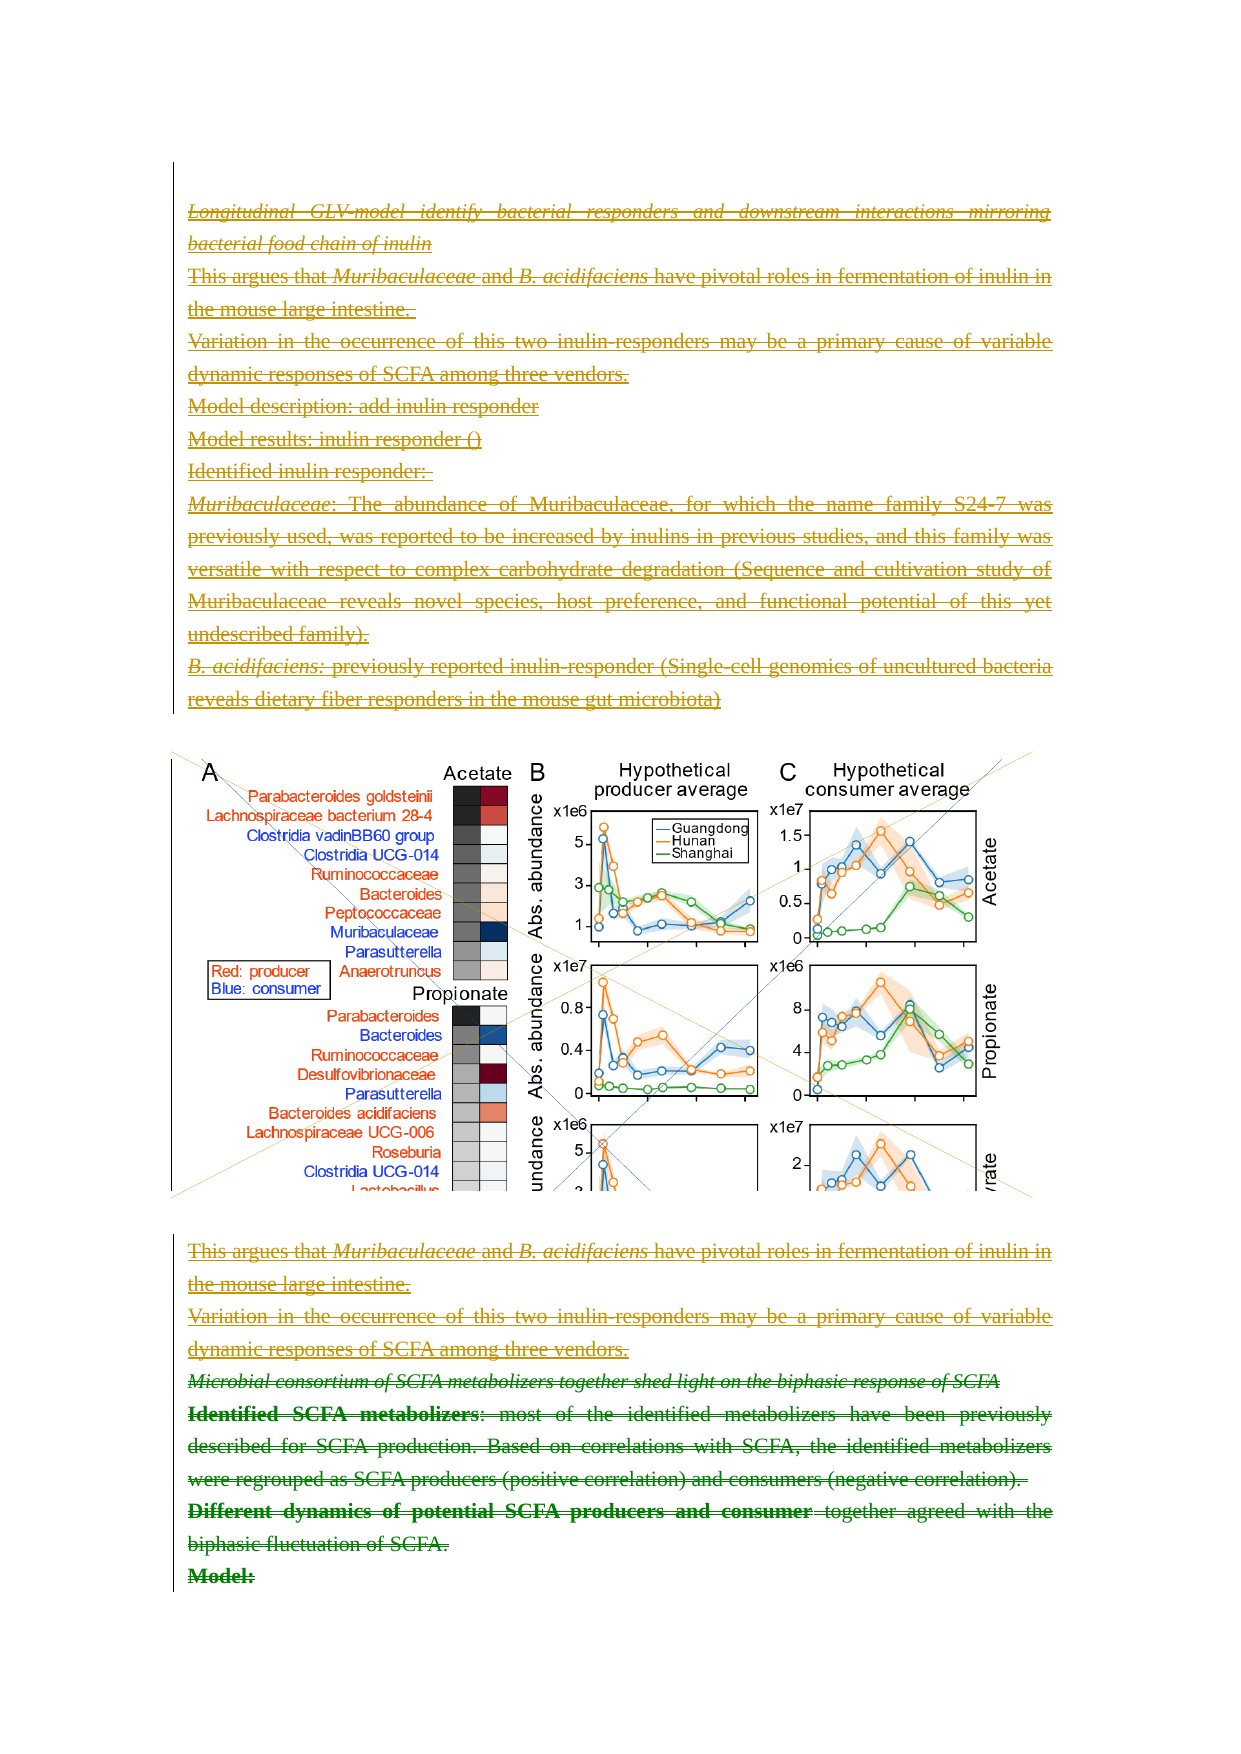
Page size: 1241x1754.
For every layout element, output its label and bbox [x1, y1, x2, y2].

picture [203, 759, 1001, 974]
picture [201, 768, 486, 1181]
picture [718, 768, 1003, 1181]
picture [604, 781, 978, 1033]
picture [226, 781, 600, 1033]
picture [988, 760, 1003, 774]
picture [603, 1035, 1003, 1191]
picture [555, 1146, 649, 1191]
picture [201, 1035, 600, 1191]
picture [201, 760, 214, 773]
picture [489, 976, 715, 1143]
